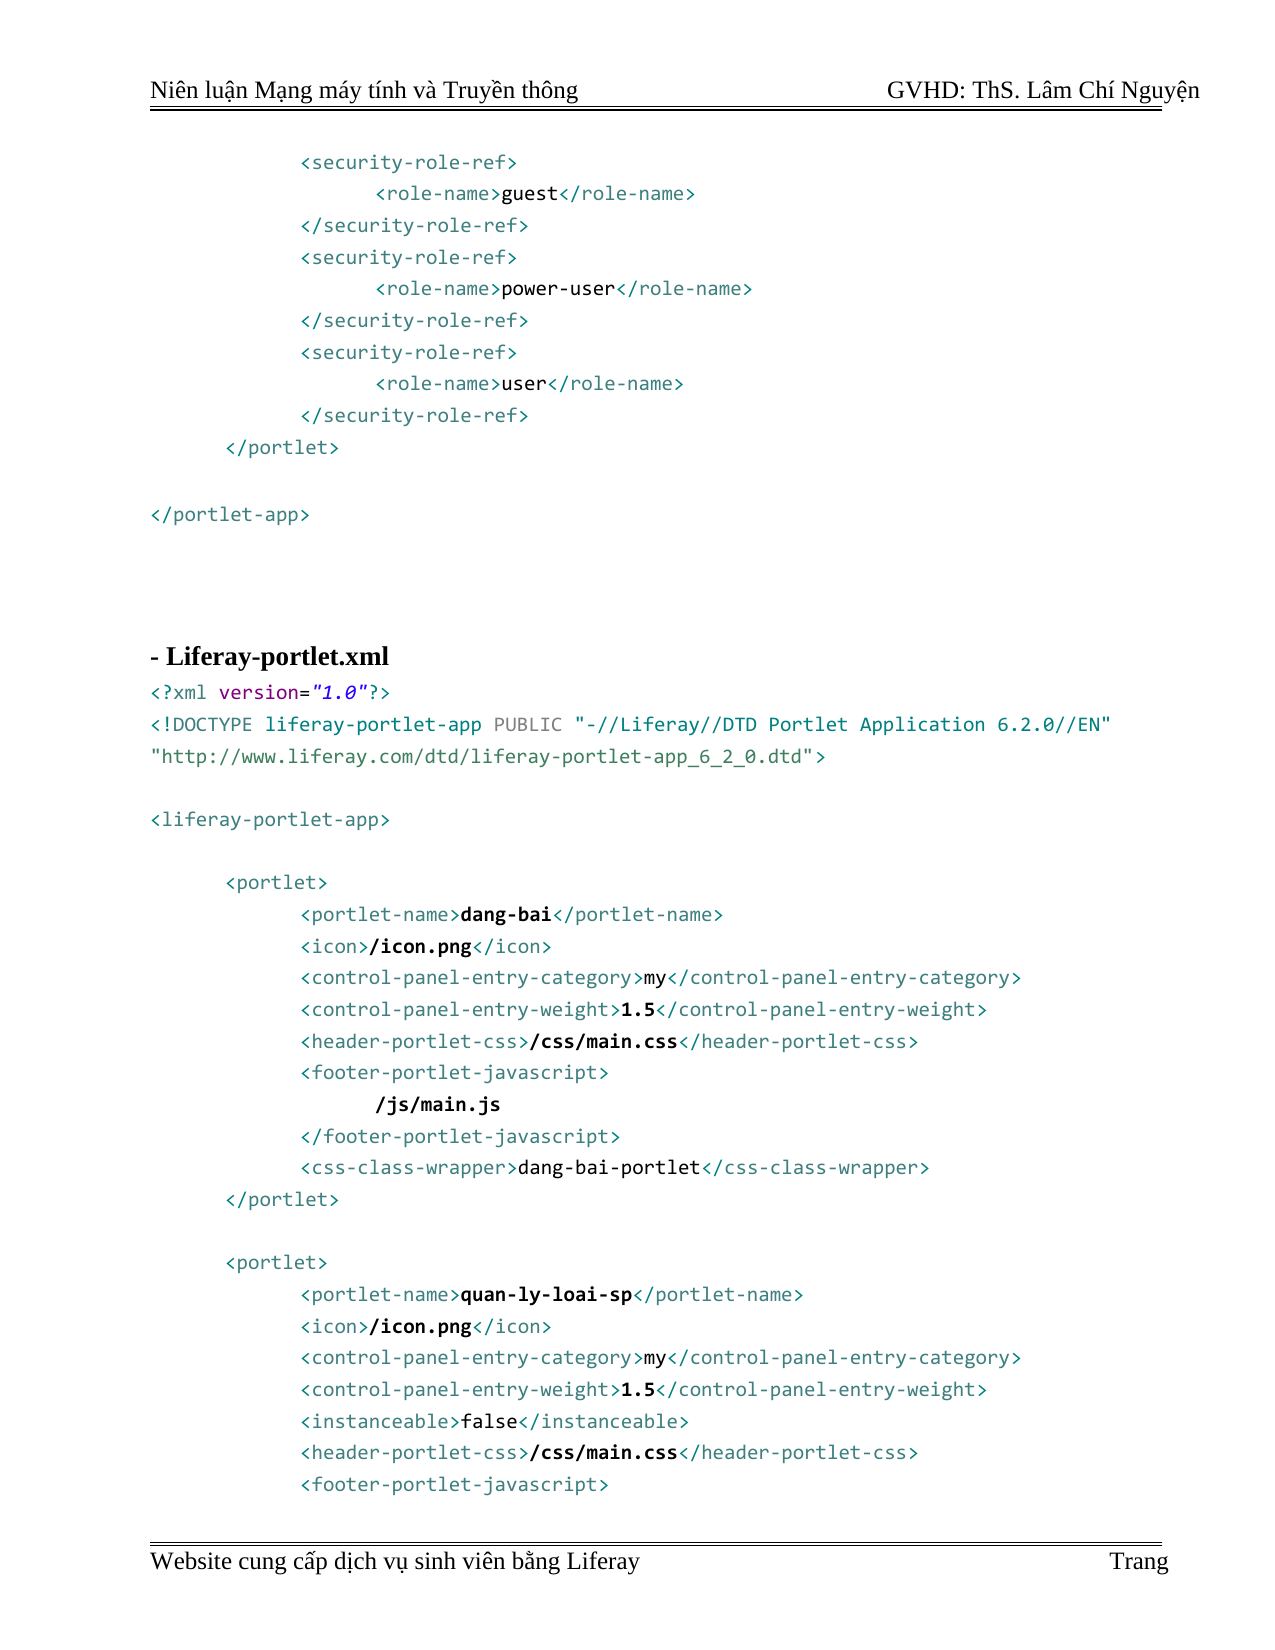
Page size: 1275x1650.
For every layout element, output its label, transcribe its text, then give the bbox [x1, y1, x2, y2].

text <portlet-name>quan-ly-loai-sp</portlet-name> [150, 1282, 1162, 1307]
text <security-role-ref> [150, 245, 1162, 269]
text </security-role-ref> [150, 403, 1162, 428]
text <security-role-ref> [150, 150, 1162, 174]
text </portlet> [150, 435, 1162, 459]
text </footer-portlet-javascript> [150, 1124, 1162, 1148]
text <footer-portlet-javascript> [150, 1061, 1162, 1085]
text <role-name>user</role-name> [150, 372, 1162, 396]
text <instanceable>false</instanceable> [150, 1409, 1162, 1433]
text </security-role-ref> [150, 213, 1162, 238]
text <icon>/icon.png</icon> [150, 934, 1162, 958]
text <portlet> [150, 871, 1162, 895]
text <header-portlet-css>/css/main.css</header-portlet-css> [150, 1029, 1162, 1053]
text <role-name>power-user</role-name> [150, 277, 1162, 301]
text <footer-portlet-javascript> [150, 1472, 1162, 1497]
text <control-panel-entry-weight>1.5</control-panel-entry-weight> [150, 997, 1162, 1022]
text /js/main.js [150, 1092, 1162, 1117]
text <liferay-portlet-app> [150, 807, 1162, 832]
text <?xml version="1.0"?> [150, 681, 1162, 705]
text <control-panel-entry-category>my</control-panel-entry-category> [150, 1346, 1162, 1370]
text </portlet> [150, 1187, 1162, 1212]
subtitle - Liferay-portlet.xml [150, 640, 1162, 671]
text </portlet-app> [150, 503, 1162, 527]
text </security-role-ref> [150, 308, 1162, 333]
text <css-class-wrapper>dang-bai-portlet</css-class-wrapper> [150, 1156, 1162, 1180]
text <icon>/icon.png</icon> [150, 1314, 1162, 1338]
text <role-name>guest</role-name> [150, 182, 1162, 206]
text <control-panel-entry-category>my</control-panel-entry-category> [150, 966, 1162, 990]
text <security-role-ref> [150, 340, 1162, 364]
text <portlet> [150, 1251, 1162, 1275]
text <!DOCTYPE liferay-portlet-app PUBLIC "-//Liferay//DTD Portlet Application 6.2.0//EN" "http://www.liferay.com/dtd/liferay-portlet-app_6_2_0.dtd"> [150, 712, 1162, 768]
text <header-portlet-css>/css/main.css</header-portlet-css> [150, 1441, 1162, 1465]
text <control-panel-entry-weight>1.5</control-panel-entry-weight> [150, 1377, 1162, 1402]
text <portlet-name>dang-bai</portlet-name> [150, 902, 1162, 927]
